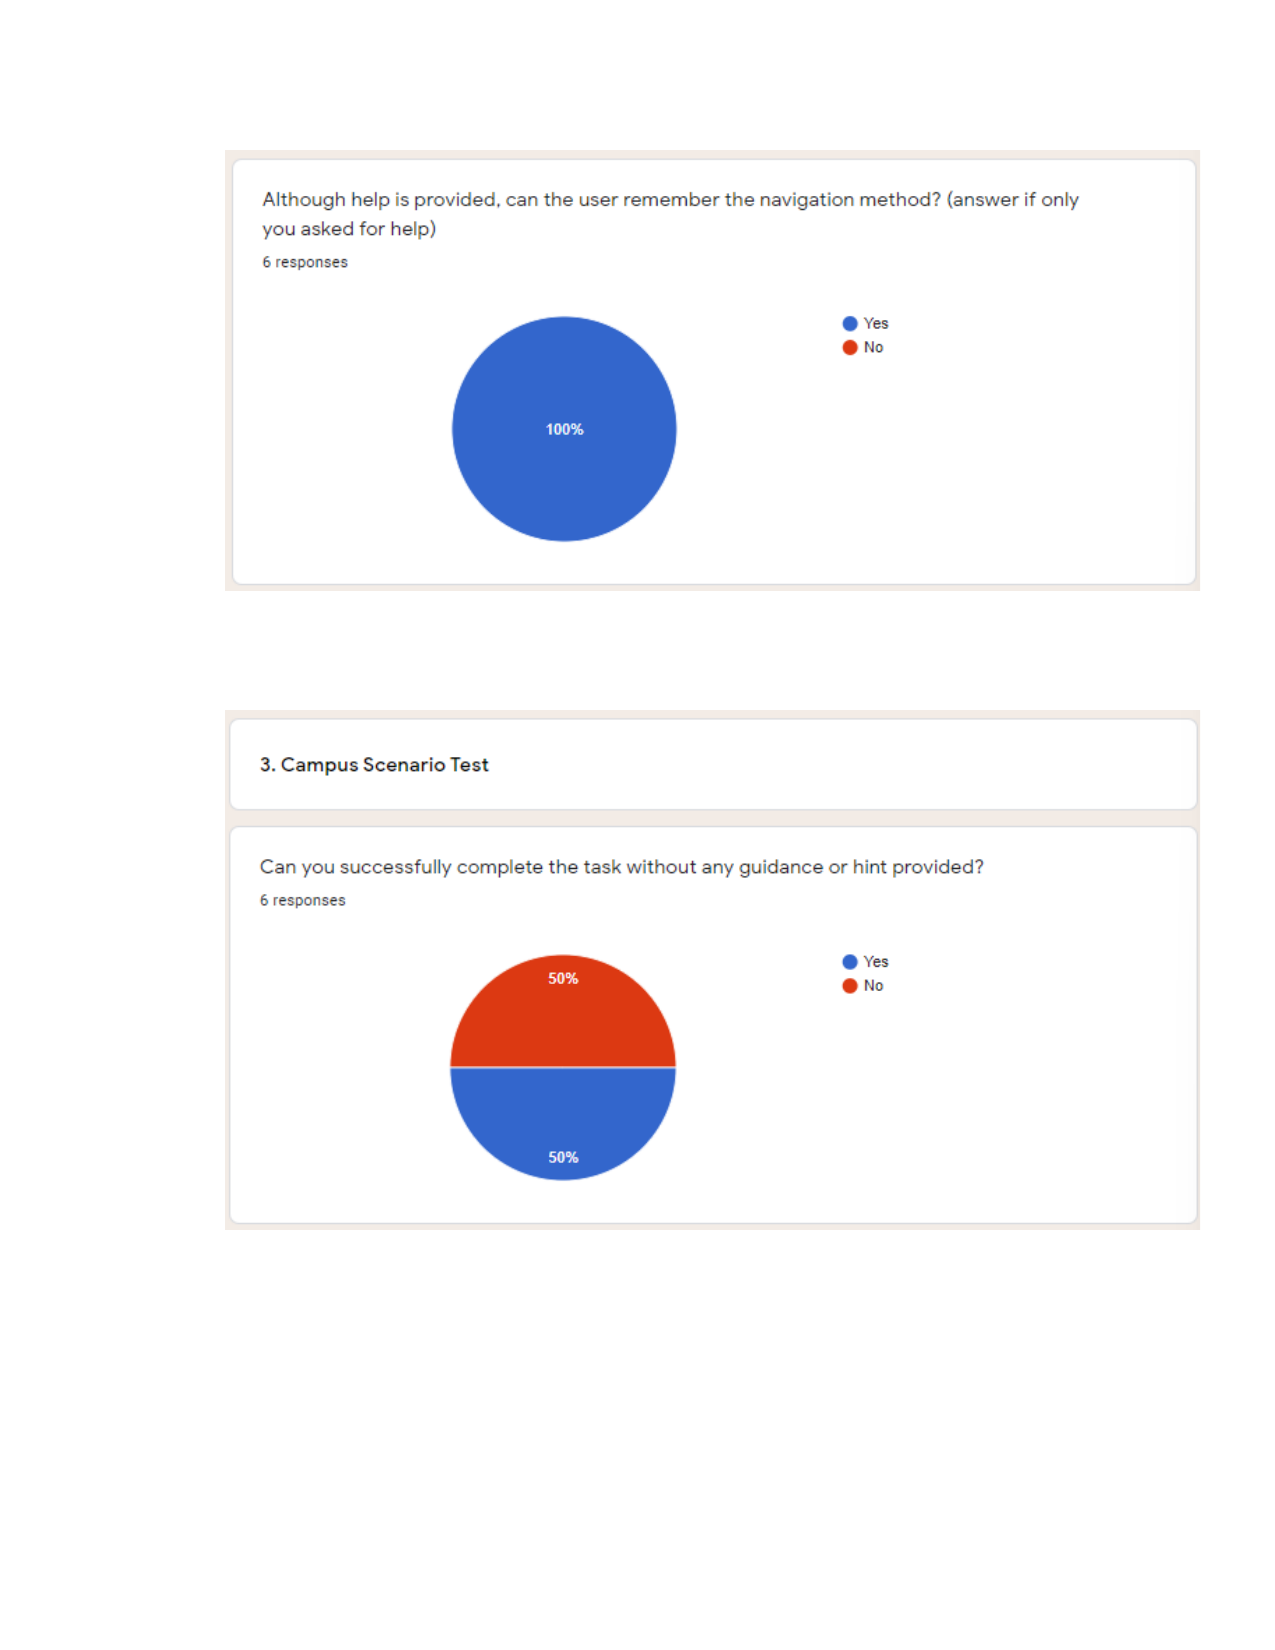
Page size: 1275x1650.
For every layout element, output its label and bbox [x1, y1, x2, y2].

picture [225, 150, 1200, 591]
picture [225, 710, 1200, 1230]
